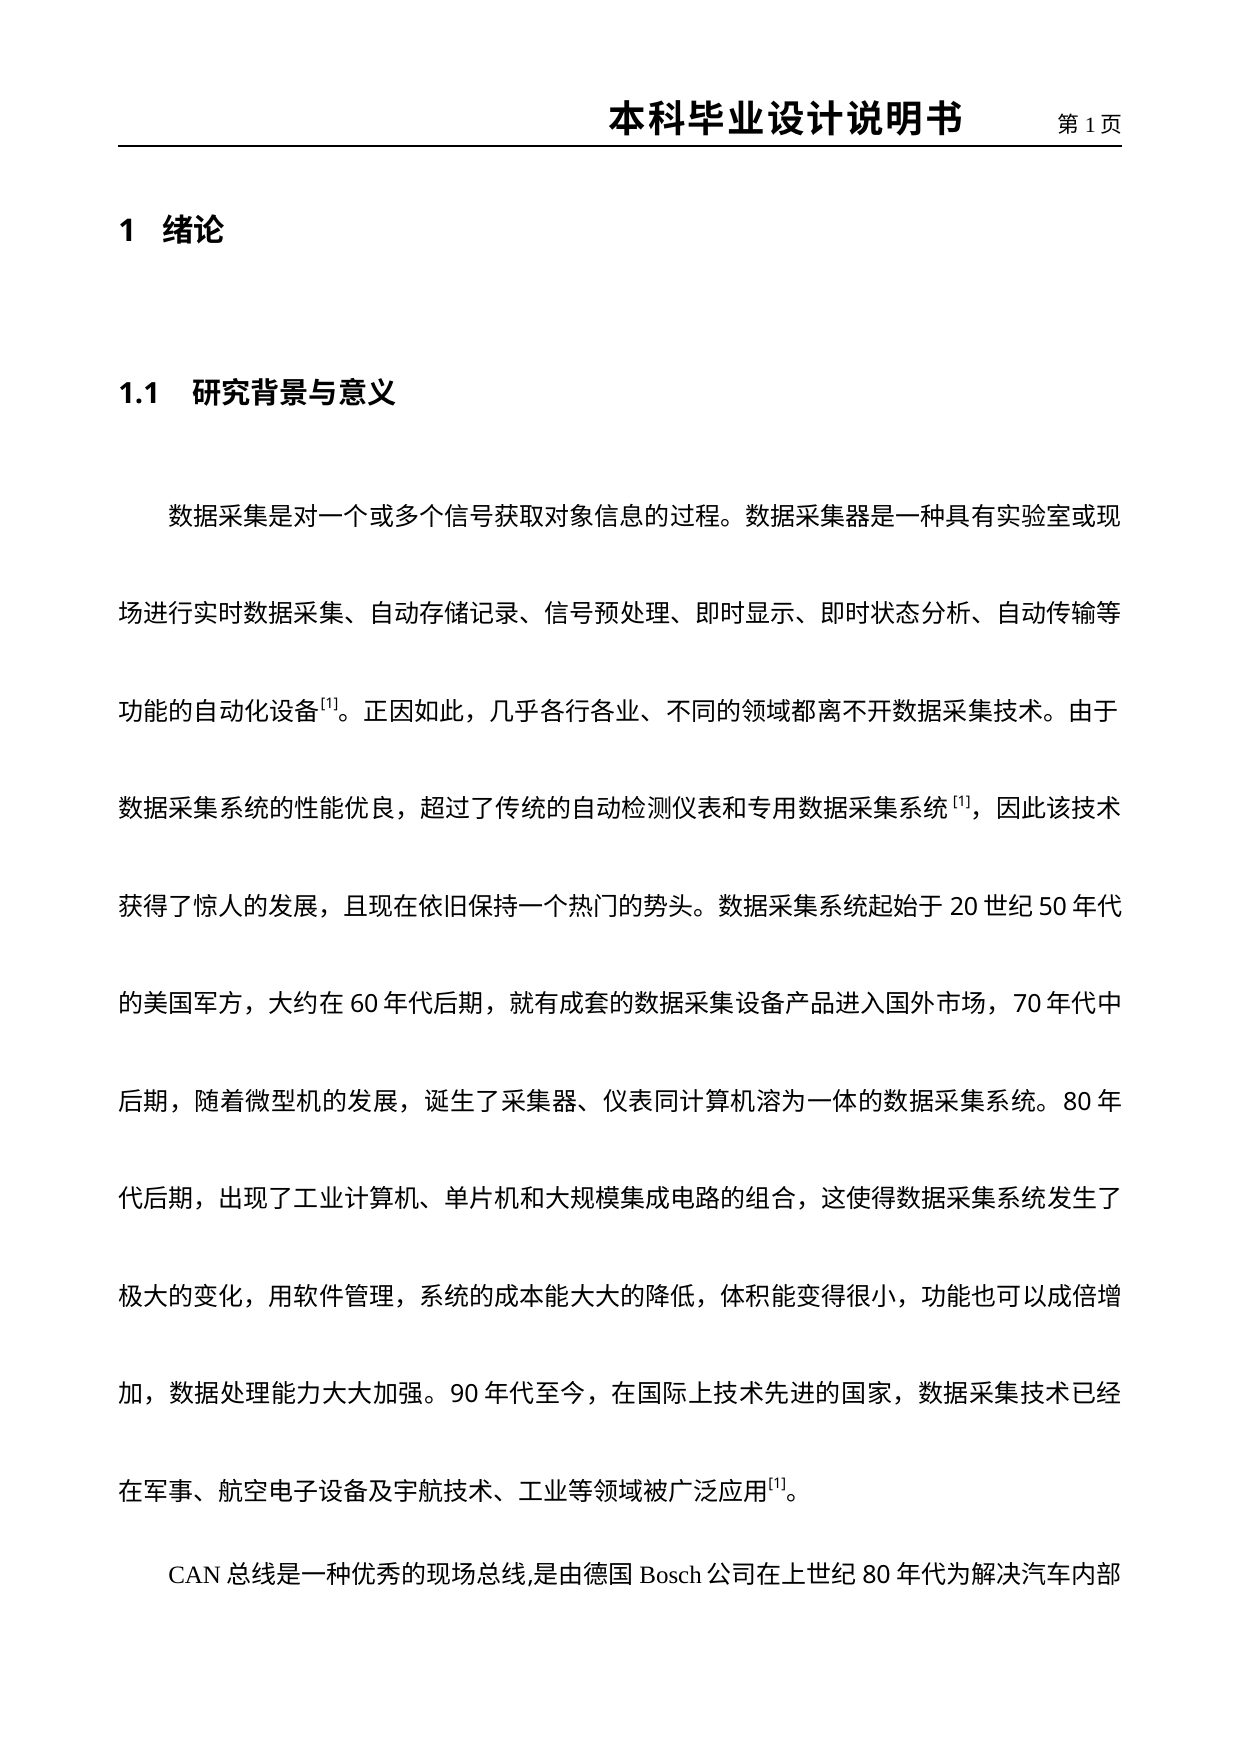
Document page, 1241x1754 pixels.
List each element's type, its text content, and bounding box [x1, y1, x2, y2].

text 数据采集是对一个或多个信号获取对象信息的过程。数据采集器是一种具有实验室或现场进行实时数据采集、自动存储记录、信号预处理、即时显示、即时状态分析、自动传输等功能的自动化设备[1]。正因如此，几乎各行各业、不同的领域都离不开数据采集技术。由于数据采集系统的性能优良，超过了传统的自动检测仪表和专用数据采集系统[1]，因此该技术获得了惊人的发展，且现在依旧保持一个热门的势头。数据采集系统起始于20世纪50年代的美国军方，大约在60年代后期，就有成套的数据采集设备产品进入国外市场，70年代中后期，随着微型机的发展，诞生了采集器、仪表同计算机溶为一体的数据采集系统。80年代后期，出现了工业计算机、单片机和大规模集成电路的组合，这使得数据采集系统发生了极大的变化，用软件管理，系统的成本能大大的降低，体积能变得很小，功能也可以成倍增加，数据处理能力大大加强。90年代至今，在国际上技术先进的国家，数据采集技术已经在军事、航空电子设备及宇航技术、工业等领域被广泛应用[1]。 [118, 482, 1122, 1522]
text 绪论 [118, 195, 1122, 260]
text 研究背景与意义 [118, 359, 1122, 424]
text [118, 1540, 1122, 1605]
